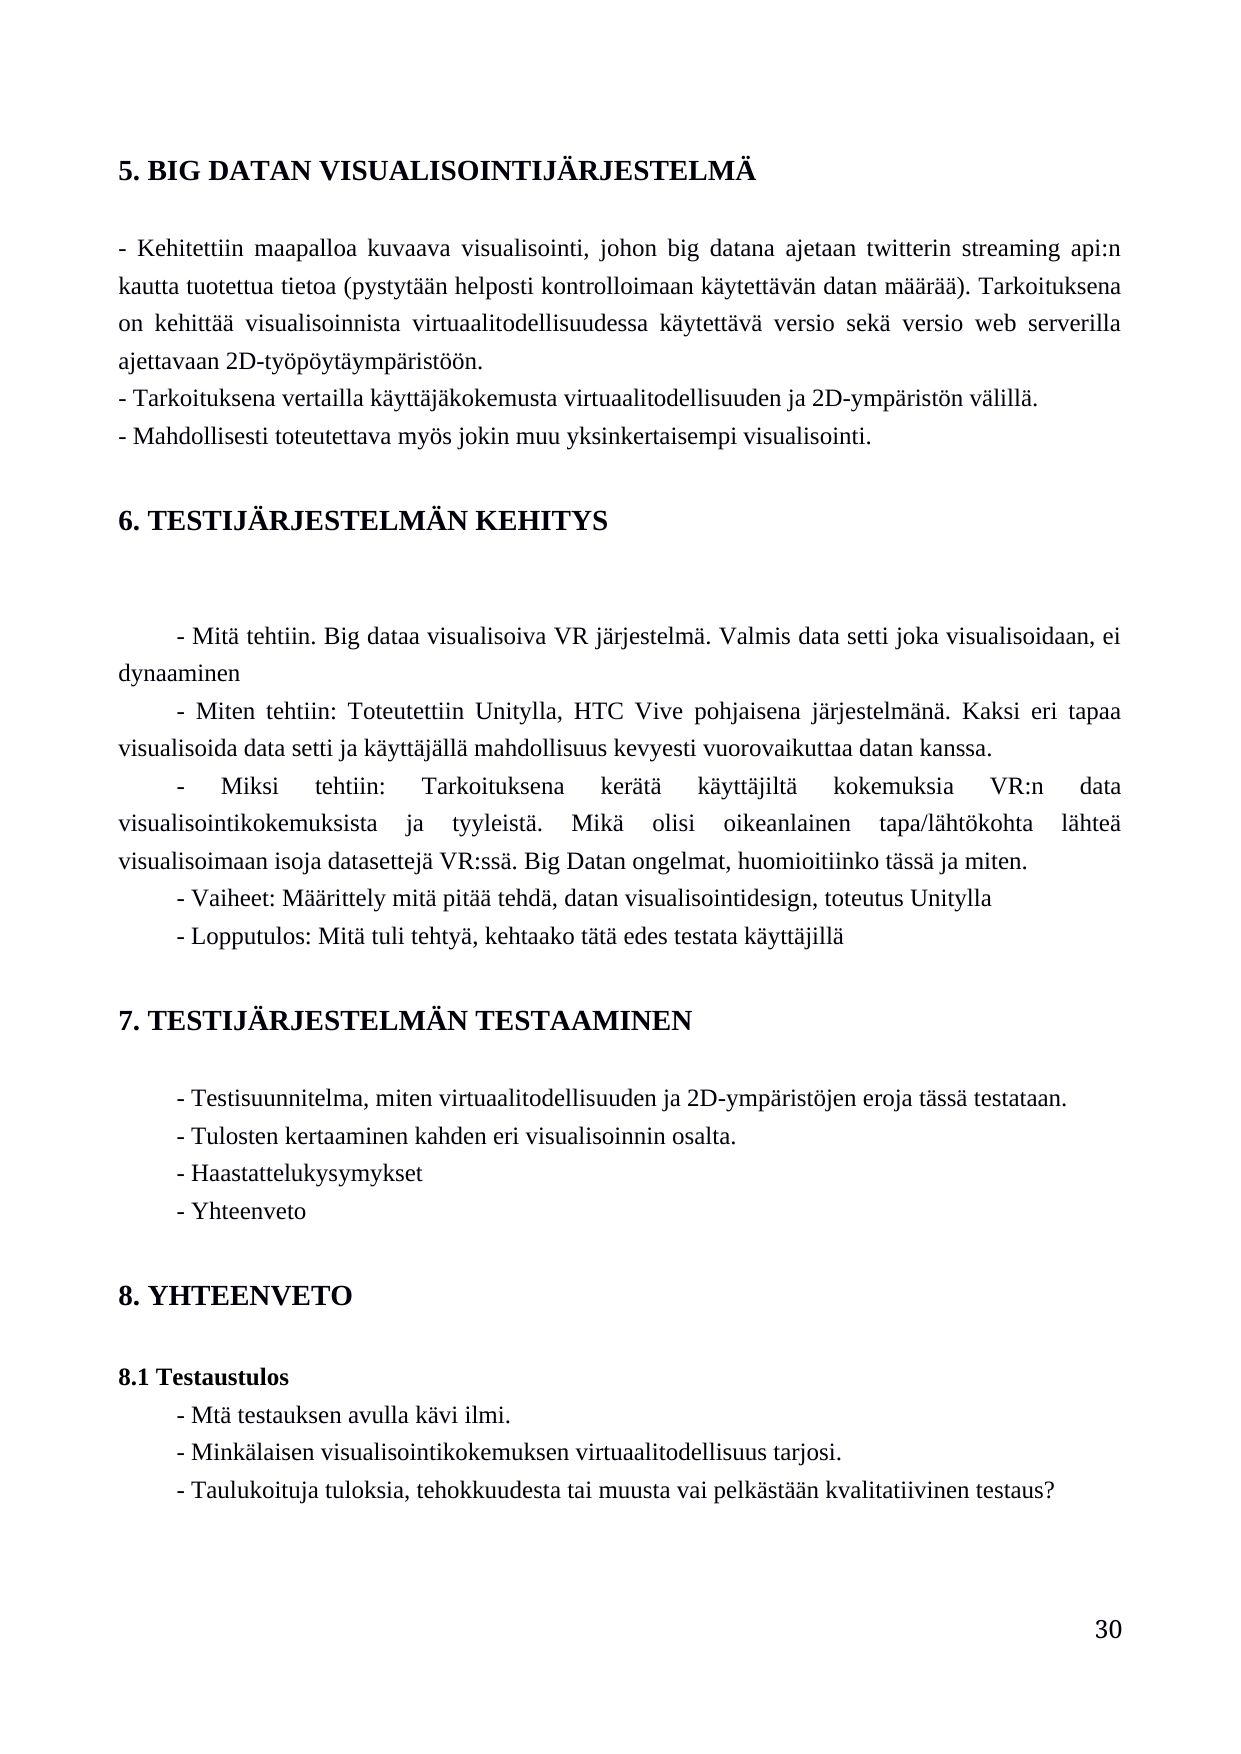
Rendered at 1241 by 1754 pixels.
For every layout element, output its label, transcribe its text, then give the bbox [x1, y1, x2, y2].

text 8.1 Testaustulos [118, 1354, 1122, 1391]
text - Tulosten kertaaminen kahden eri visualisoinnin osalta. [118, 1112, 1122, 1149]
text - Mahdollisesti toteutettava myös jokin muu yksinkertaisempi visualisointi. [118, 412, 1122, 449]
text - Miksi tehtiin: Tarkoituksena kerätä käyttäjiltä kokemuksia VR:n data visualisointikokemuksista ja tyyleistä. Mikä olisi oikeanlainen tapa/lähtökohta lähteä visualisoimaan isoja datasettejä VR:ssä. Big Datan ongelmat, huomioitiinko tässä ja miten. [118, 762, 1122, 874]
text - Taulukoituja tuloksia, tehokkuudesta tai muusta vai pelkästään kvalitatiivinen testaus? [118, 1466, 1122, 1504]
text 5. BIG DATAN VISUALISOINTIJÄRJESTELMÄ [118, 149, 1122, 187]
text - Mtä testauksen avulla kävi ilmi. [118, 1391, 1122, 1429]
text - Miten tehtiin: Toteutettiin Unitylla, HTC Vive pohjaisena järjestelmänä. Kaksi eri tapaa visualisoida data setti ja käyttäjällä mahdollisuus kevyesti vuorovaikuttaa datan kanssa. [118, 687, 1122, 762]
text 8. YHTEENVETO [118, 1274, 1122, 1312]
text - Kehitettiin maapalloa kuvaava visualisointi, johon big datana ajetaan twitterin streaming api:n kautta tuotettua tietoa (pystytään helposti kontrolloimaan käytettävän datan määrää). Tarkoituksena on kehittää visualisoinnista virtuaalitodellisuudessa käytettävä versio sekä versio web serverilla ajettavaan 2D-työpöytäympäristöön. [118, 224, 1122, 374]
text 6. TESTIJÄRJESTELMÄN KEHITYS [118, 499, 1122, 537]
text - Vaiheet: Määrittely mitä pitää tehdä, datan visualisointidesign, toteutus Unitylla [118, 874, 1122, 912]
text - Mitä tehtiin. Big dataa visualisoiva VR järjestelmä. Valmis data setti joka visualisoidaan, ei dynaaminen [118, 612, 1122, 687]
text 7. TESTIJÄRJESTELMÄN TESTAAMINEN [118, 999, 1122, 1037]
text - Testisuunnitelma, miten virtuaalitodellisuuden ja 2D-ympäristöjen eroja tässä testataan. [118, 1074, 1122, 1112]
text - Tarkoituksena vertailla käyttäjäkokemusta virtuaalitodellisuuden ja 2D-ympäristön välillä. [118, 374, 1122, 412]
text - Haastattelukysymykset [118, 1149, 1122, 1187]
text - Yhteenveto [118, 1187, 1122, 1224]
text - Minkälaisen visualisointikokemuksen virtuaalitodellisuus tarjosi. [118, 1429, 1122, 1466]
text - Lopputulos: Mitä tuli tehtyä, kehtaako tätä edes testata käyttäjillä [118, 912, 1122, 949]
